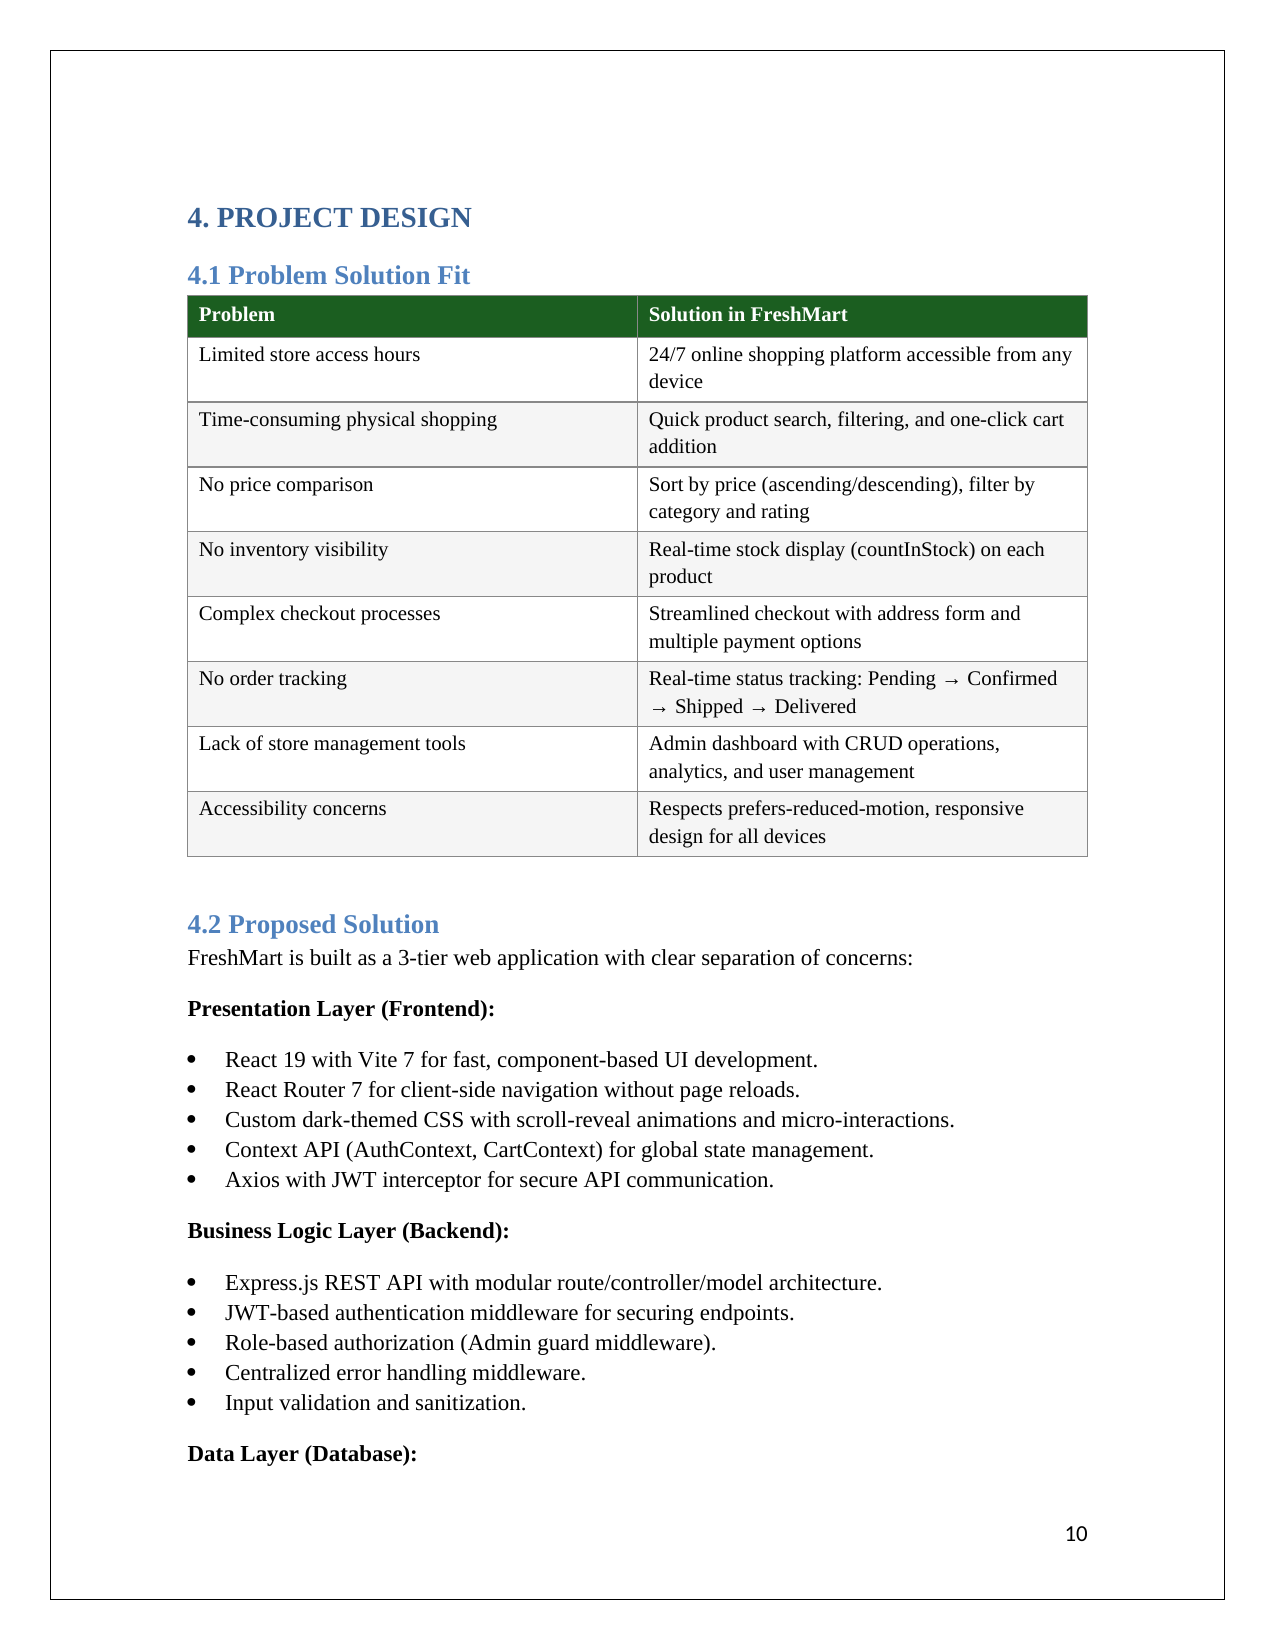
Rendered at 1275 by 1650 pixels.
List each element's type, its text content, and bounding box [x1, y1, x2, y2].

table_cell Respects prefers-reduced-motion, responsive design for all devices [638, 792, 1087, 856]
table_cell Time-consuming physical shopping [188, 403, 637, 466]
list Context API (AuthContext, CartContext) for global state management. [187, 1136, 1087, 1163]
table_cell No inventory visibility [188, 532, 637, 596]
table_cell Real-time stock display (countInStock) on each product [638, 532, 1087, 596]
text Business Logic Layer (Backend): [187, 1217, 1087, 1244]
table_cell Streamlined checkout with address form and multiple payment options [638, 597, 1087, 661]
table_cell No order tracking [188, 662, 637, 726]
text FreshMart is built as a 3-tier web application with clear separation of concerns: [187, 943, 1087, 970]
list Role-based authorization (Admin guard middleware). [187, 1329, 1087, 1355]
list Axios with JWT interceptor for secure API communication. [187, 1166, 1087, 1193]
table_cell Quick product search, filtering, and one-click cart addition [638, 403, 1087, 466]
text Presentation Layer (Frontend): [187, 994, 1087, 1021]
table_header Problem [188, 296, 637, 337]
subtitle 4.1 Problem Solution Fit [187, 259, 1087, 291]
list JWT-based authentication middleware for securing endpoints. [187, 1299, 1087, 1325]
list React 19 with Vite 7 for fast, component-based UI development. [187, 1046, 1087, 1072]
list React Router 7 for client-side navigation without page reloads. [187, 1076, 1087, 1102]
table_cell No price comparison [188, 468, 637, 531]
list Express.js REST API with modular route/controller/model architecture. [187, 1268, 1087, 1295]
list Centralized error handling middleware. [187, 1359, 1087, 1386]
text Data Layer (Database): [187, 1440, 1087, 1467]
table_cell Lack of store management tools [188, 727, 637, 791]
table_cell Complex checkout processes [188, 597, 637, 661]
table_cell Real-time status tracking: Pending → Confirmed → Shipped → Delivered [638, 662, 1087, 726]
table_cell Accessibility concerns [188, 792, 637, 856]
list Input validation and sanitization. [187, 1389, 1087, 1416]
table_cell Sort by price (ascending/descending), filter by category and rating [638, 468, 1087, 531]
subtitle 4.2 Proposed Solution [187, 908, 1087, 939]
table_cell Limited store access hours [188, 338, 637, 401]
list Custom dark-themed CSS with scroll-reveal animations and micro-interactions. [187, 1106, 1087, 1132]
subtitle 4. PROJECT DESIGN [187, 200, 1087, 233]
table_cell Admin dashboard with CRUD operations, analytics, and user management [638, 727, 1087, 791]
table_cell 24/7 online shopping platform accessible from any device [638, 338, 1087, 401]
table_header Solution in FreshMart [638, 296, 1087, 337]
